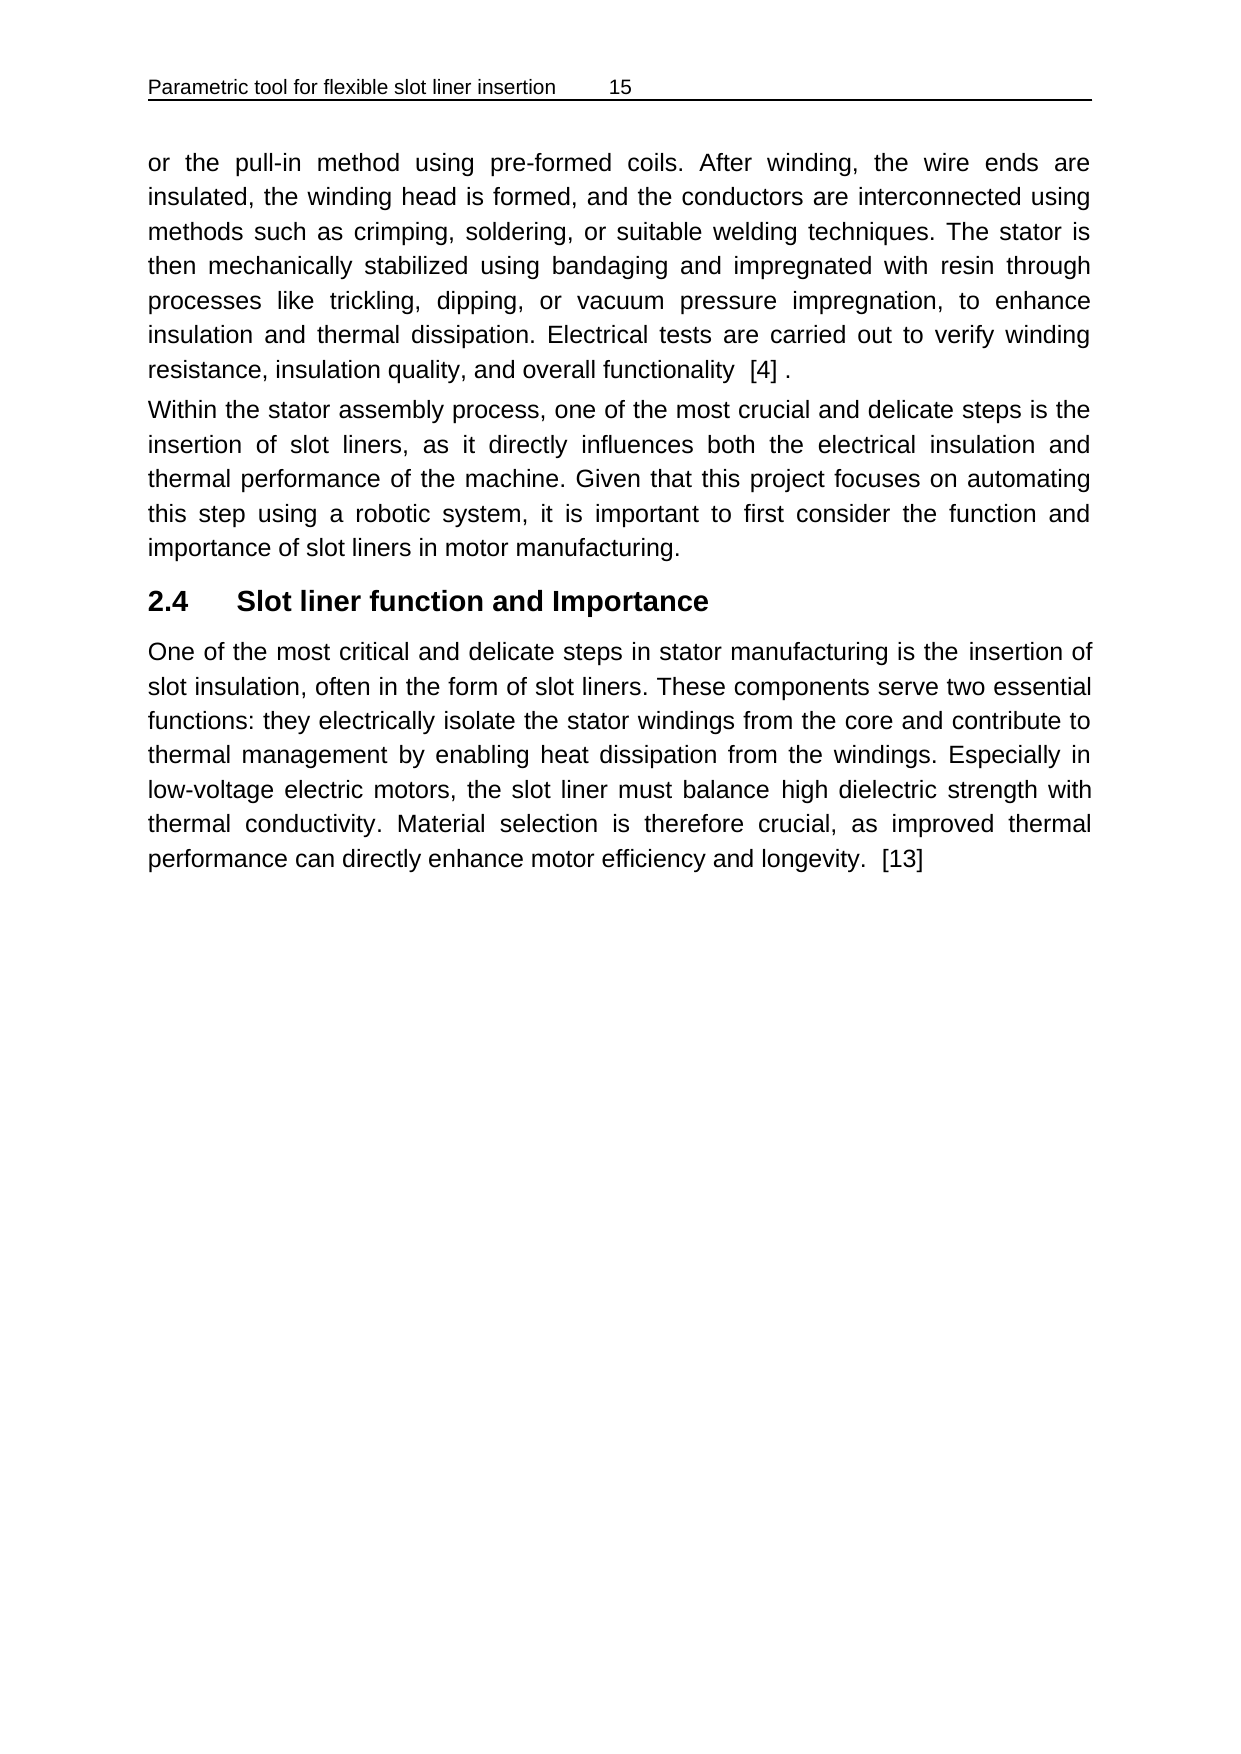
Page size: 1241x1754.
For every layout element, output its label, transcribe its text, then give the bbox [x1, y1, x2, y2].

subtitle Slot liner function and Importance [148, 584, 1092, 618]
text Within the stator assembly process, one of the most crucial and delicate steps is the insertion of slot liners, as it directly influences both the electrical insulation and thermal performance of the machine. Given that this project focuses on automating this step using a robotic system, it is important to first consider the function and importance of slot liners in motor manufacturing. [148, 395, 1092, 562]
text One of the most critical and delicate steps in stator manufacturing is the insertion of slot insulation, often in the form of slot liners. These components serve two essential functions: they electrically isolate the stator windings from the core and contribute to thermal management by enabling heat dissipation from the windings. Especially in low-voltage electric motors, the slot liner must balance high dielectric strength with thermal conductivity. Material selection is therefore crucial, as improved thermal performance can directly enhance motor efficiency and longevity. [148, 637, 1092, 873]
text Once the stator core is assembled, several key sub-processes follow. One of the first is the insertion of slot insulation to electrically isolate the windings from the core. This is followed by the winding process, in which copper wire is inserted into the stator slots. Depending on the motor design and production requirements different winding techniques may be employed, such as linear winding, needle winding, flyer winding, or the pull-in method using pre-formed coils. After winding, the wire ends are insulated, the winding head is formed, and the conductors are interconnected using methods such as crimping, soldering, or suitable welding techniques. The stator is then mechanically stabilized using bandaging and impregnated with resin through processes like trickling, dipping, or vacuum pressure impregnation, to enhance insulation and thermal dissipation. Electrical tests are carried out to verify winding resistance, insulation quality, and overall functionality . [148, 148, 1092, 383]
